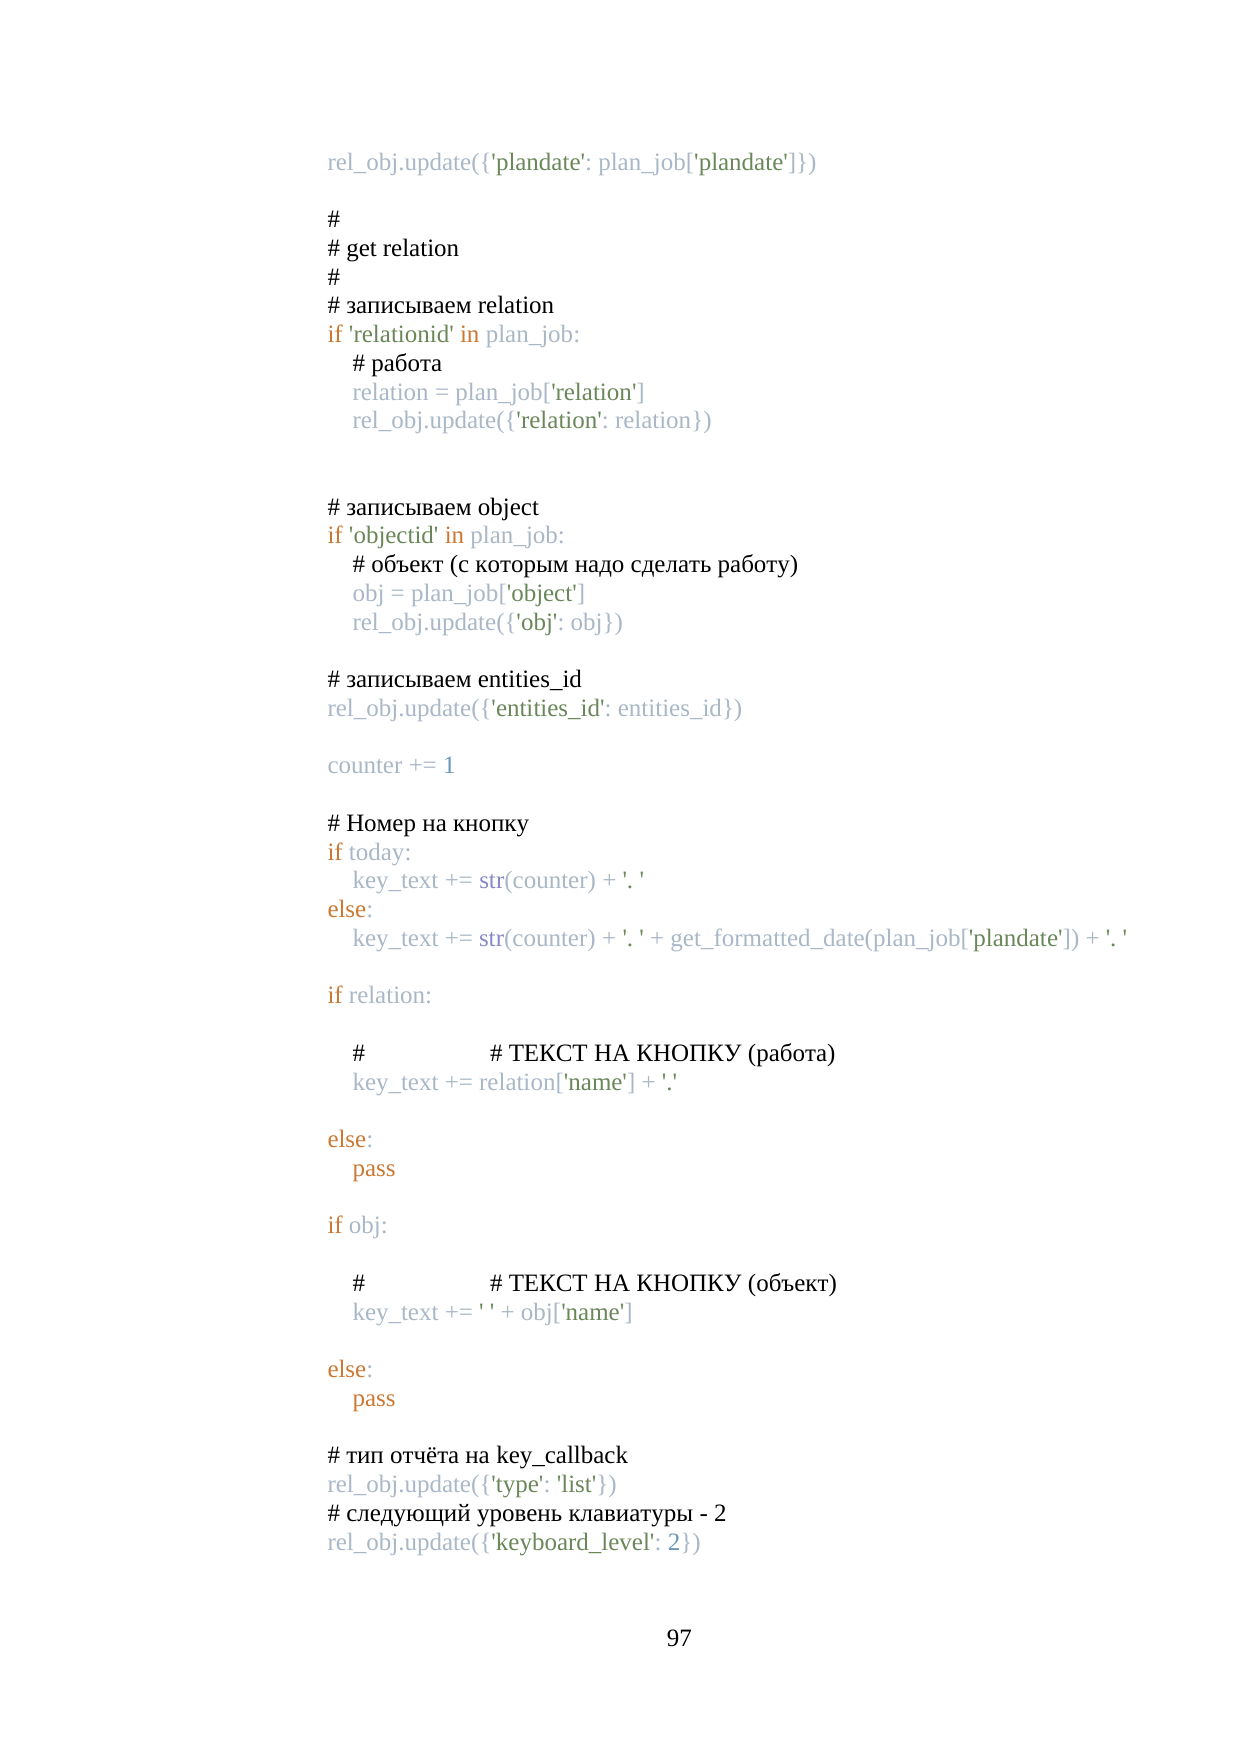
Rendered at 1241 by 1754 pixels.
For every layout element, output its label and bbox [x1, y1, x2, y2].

text [177, 118, 1181, 1613]
